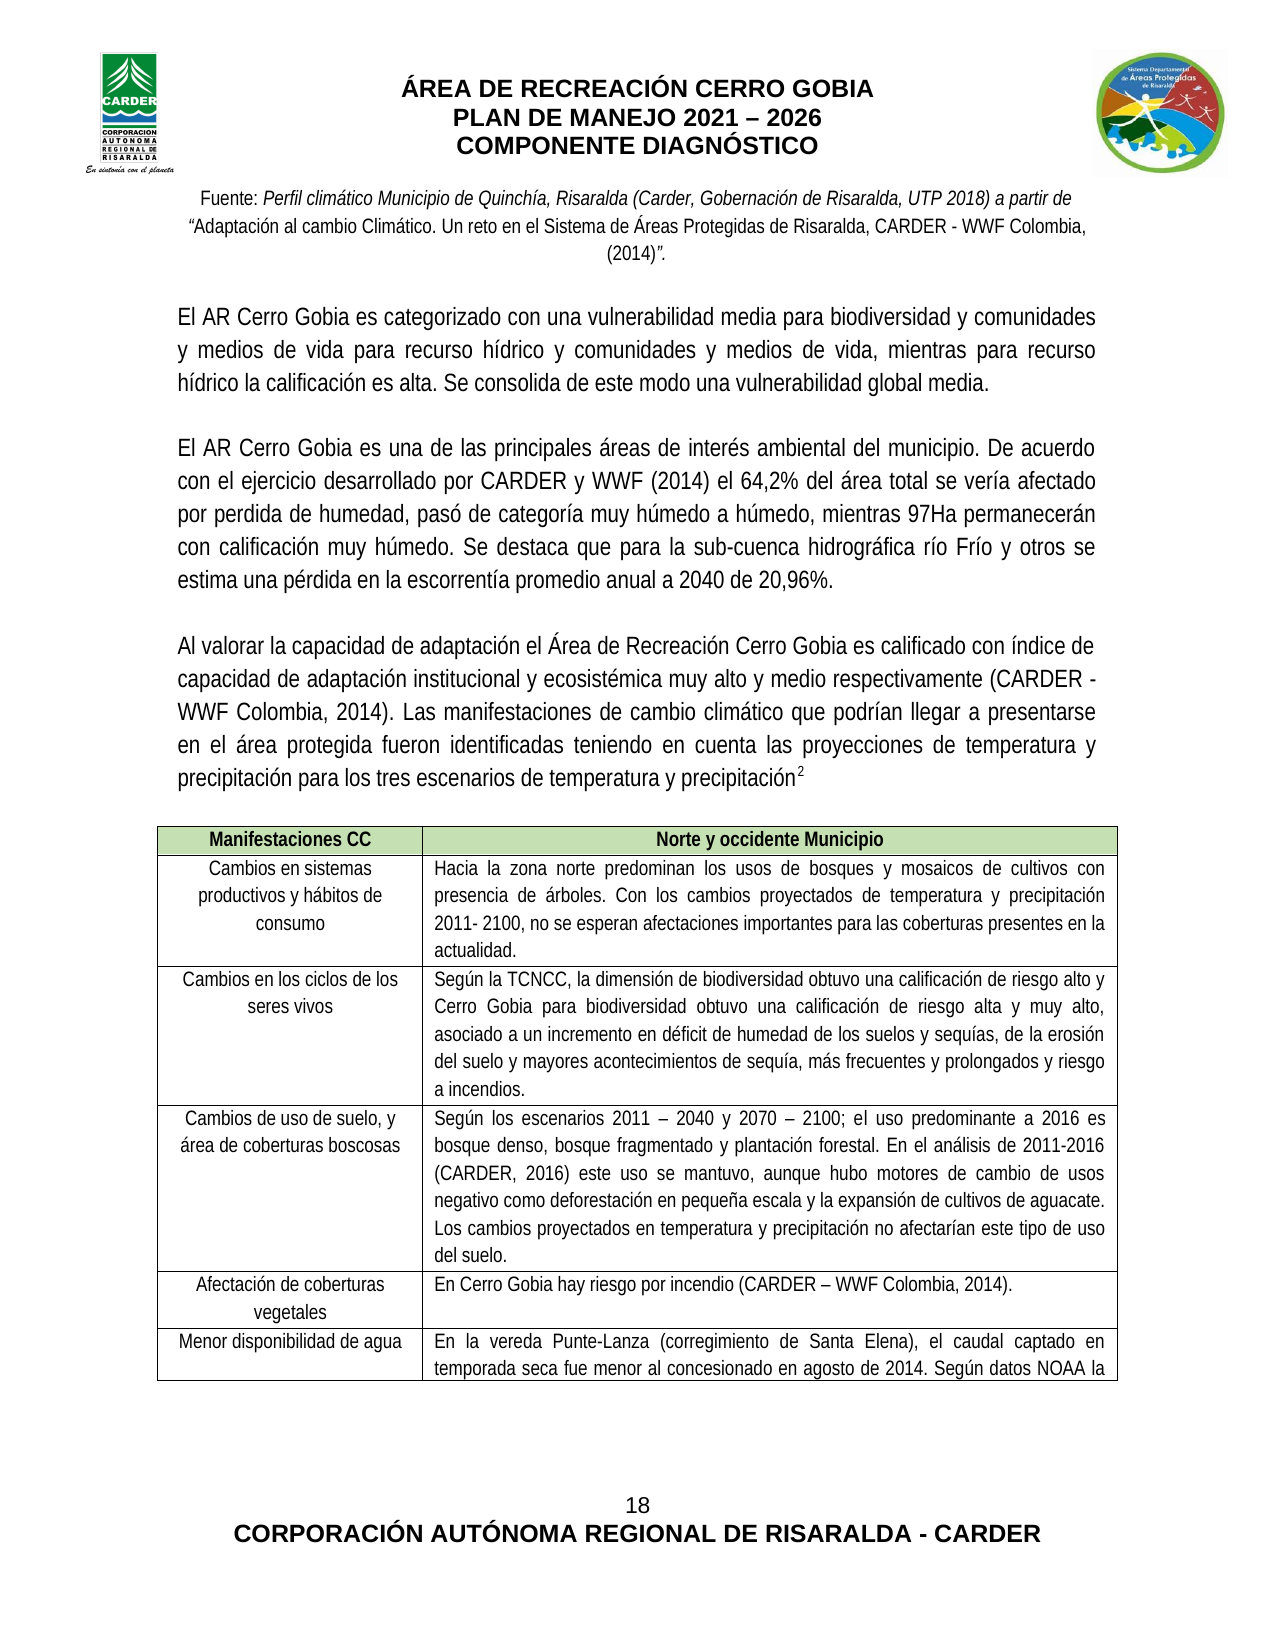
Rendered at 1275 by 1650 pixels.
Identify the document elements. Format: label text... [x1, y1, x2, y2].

text El AR Cerro Gobia es una de las principales áreas de interés ambiental del municipio. De acuerdo con el ejercicio desarrollado por CARDER y WWF (2014) el 64,2% del área total se vería afectado por perdida de humedad, pasó de categoría muy húmedo a húmedo, mientras 97Ha permanecerán con calificación muy húmedo. Se destaca que para la sub-cuenca hidrográfica río Frío y otros se estima una pérdida en la escorrentía promedio anual a 2040 de 20,96%. [177, 433, 1098, 594]
text Al valorar la capacidad de adaptación el Área de Recreación Cerro Gobia es calificado con índice de capacidad de adaptación institucional y ecosistémica muy alto y medio respectivamente (CARDER - WWF Colombia, 2014). Las manifestaciones de cambio climático que podrían llegar a presentarse en el área protegida fueron identificadas teniendo en cuenta las proyecciones de temperatura y precipitación para los tres escenarios de temperatura y precipitación2 [177, 631, 1098, 791]
table_cell Hacia la zona norte predominan los usos de bosques y mosaicos de cultivos con presencia de árboles. Con los cambios proyectados de temperatura y precipitación 2011- 2100, no se esperan afectaciones importantes para las coberturas presentes en la actualidad. [423, 856, 1117, 966]
table_cell Cambios en los ciclos de los seres vivos [158, 967, 422, 1105]
table_cell Según los escenarios 2011 – 2040 y 2070 – 2100; el uso predominante a 2016 es bosque denso, bosque fragmentado y plantación forestal. En el análisis de 2011-2016 (CARDER, 2016) este uso se mantuvo, aunque hubo motores de cambio de usos negativo como deforestación en pequeña escala y la expansión de cultivos de aguacate. Los cambios proyectados en temperatura y precipitación no afectarían este tipo de uso del suelo. [423, 1106, 1117, 1271]
table_header Manifestaciones CC [158, 827, 422, 854]
picture [1092, 49, 1229, 178]
table_cell En Cerro Gobia hay riesgo por incendio (CARDER – WWF Colombia, 2014). [423, 1272, 1117, 1327]
table_cell Menor disponibilidad de agua [158, 1329, 422, 1380]
table_cell Cambios de uso de suelo, y área de coberturas boscosas [158, 1106, 422, 1271]
text El AR Cerro Gobia es categorizado con una vulnerabilidad media para biodiversidad y comunidades y medios de vida para recurso hídrico y comunidades y medios de vida, mientras para recurso hídrico la calificación es alta. Se consolida de este modo una vulnerabilidad global media. [177, 302, 1098, 396]
text Fuente: Perfil climático Municipio de Quinchía, Risaralda (Carder, Gobernación de Risaralda, UTP 2018) a partir de “Adaptación al cambio Climático. Un reto en el Sistema de Áreas Protegidas de Risaralda, CARDER - WWF Colombia, (2014)”. [177, 186, 1098, 265]
table_cell Cambios en sistemas productivos y hábitos de consumo [158, 856, 422, 966]
table_cell Afectación de coberturas vegetales [158, 1272, 422, 1327]
table_header Norte y occidente Municipio [423, 827, 1117, 854]
picture [80, 45, 180, 184]
table_cell Según la TCNCC, la dimensión de biodiversidad obtuvo una calificación de riesgo alto y Cerro Gobia para biodiversidad obtuvo una calificación de riesgo alta y muy alto, asociado a un incremento en déficit de humedad de los suelos y sequías, de la erosión del suelo y mayores acontecimientos de sequía, más frecuentes y prolongados y riesgo a incendios. [423, 967, 1117, 1105]
